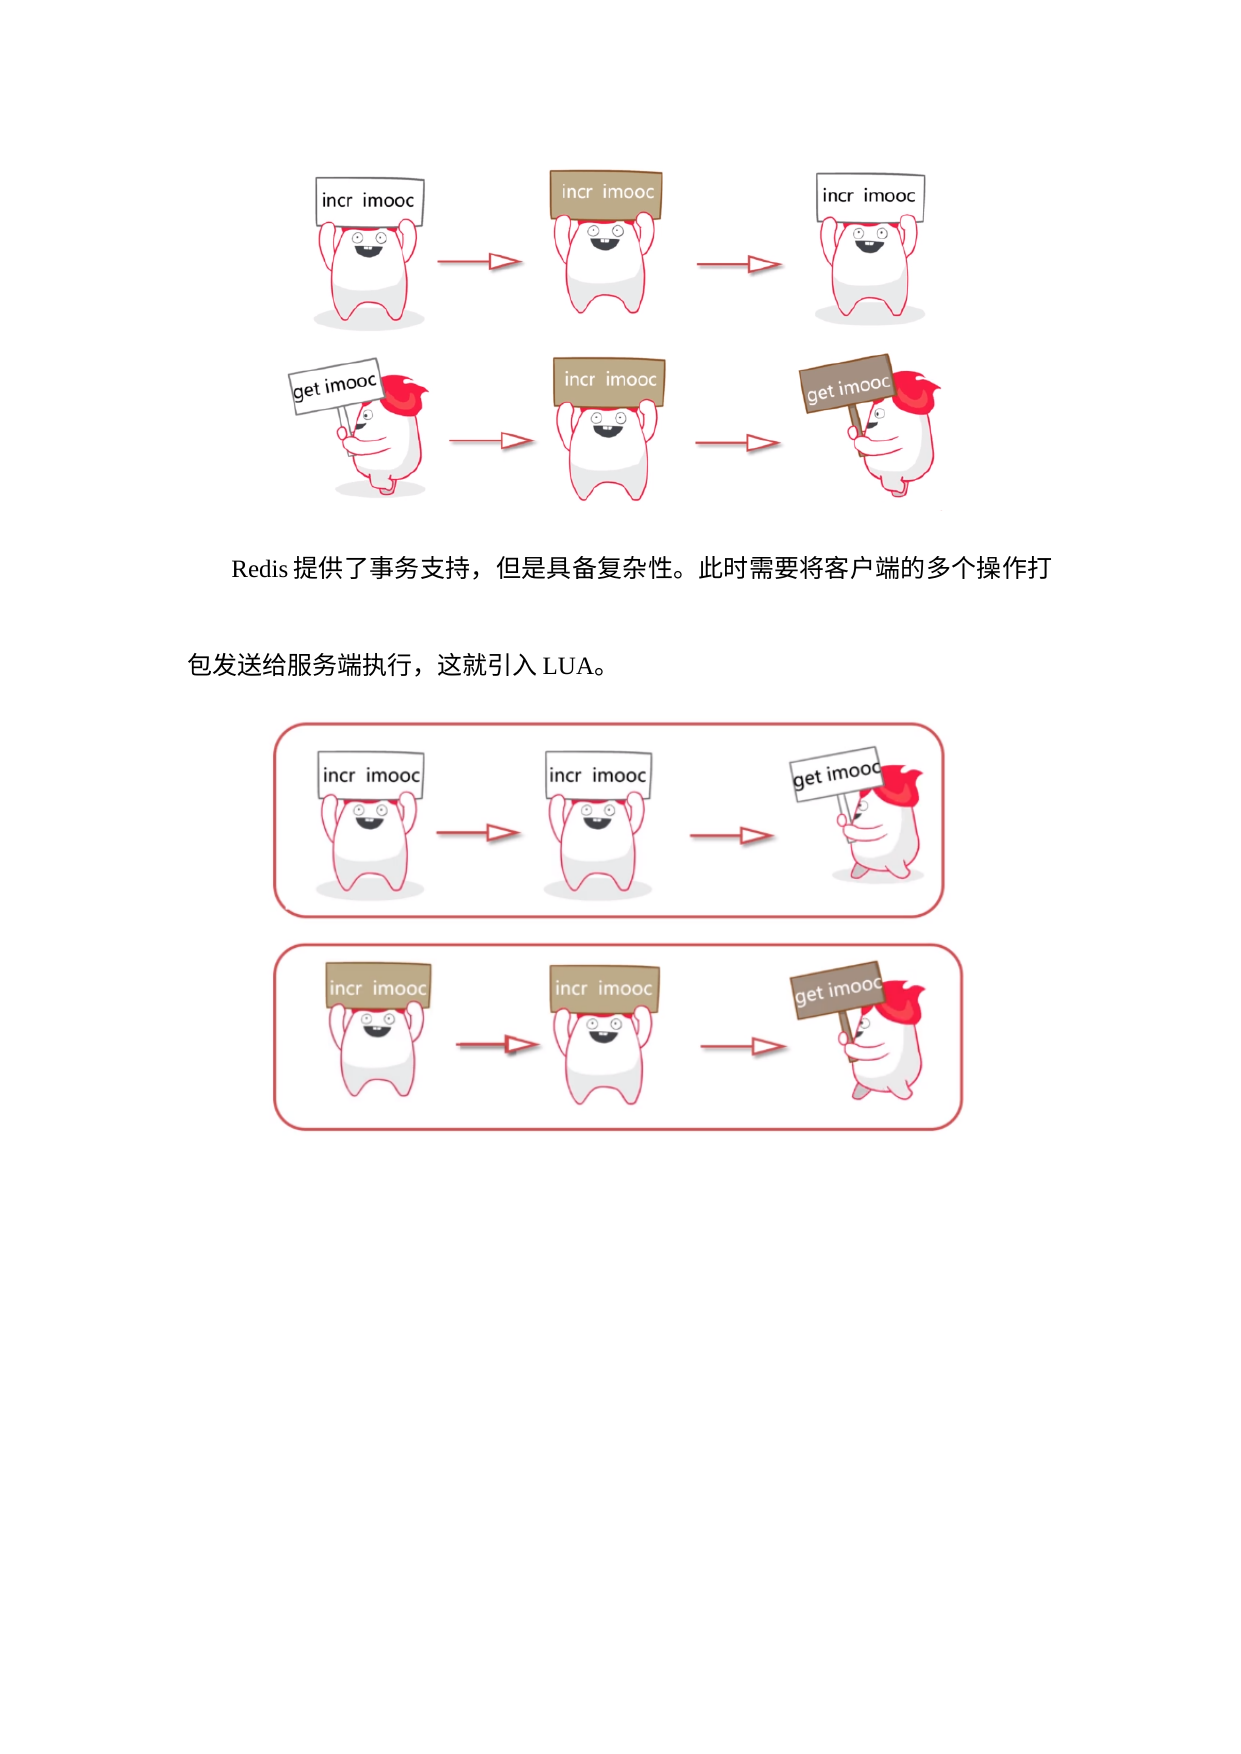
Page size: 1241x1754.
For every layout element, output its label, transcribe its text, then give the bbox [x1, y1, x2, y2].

picture [272, 162, 969, 511]
picture [255, 714, 986, 1146]
text Redis提供了事务支持，但是具备复杂性。此时需要将客户端的多个操作打包发送给服务端执行，这就引入LUA。 [187, 534, 1053, 696]
